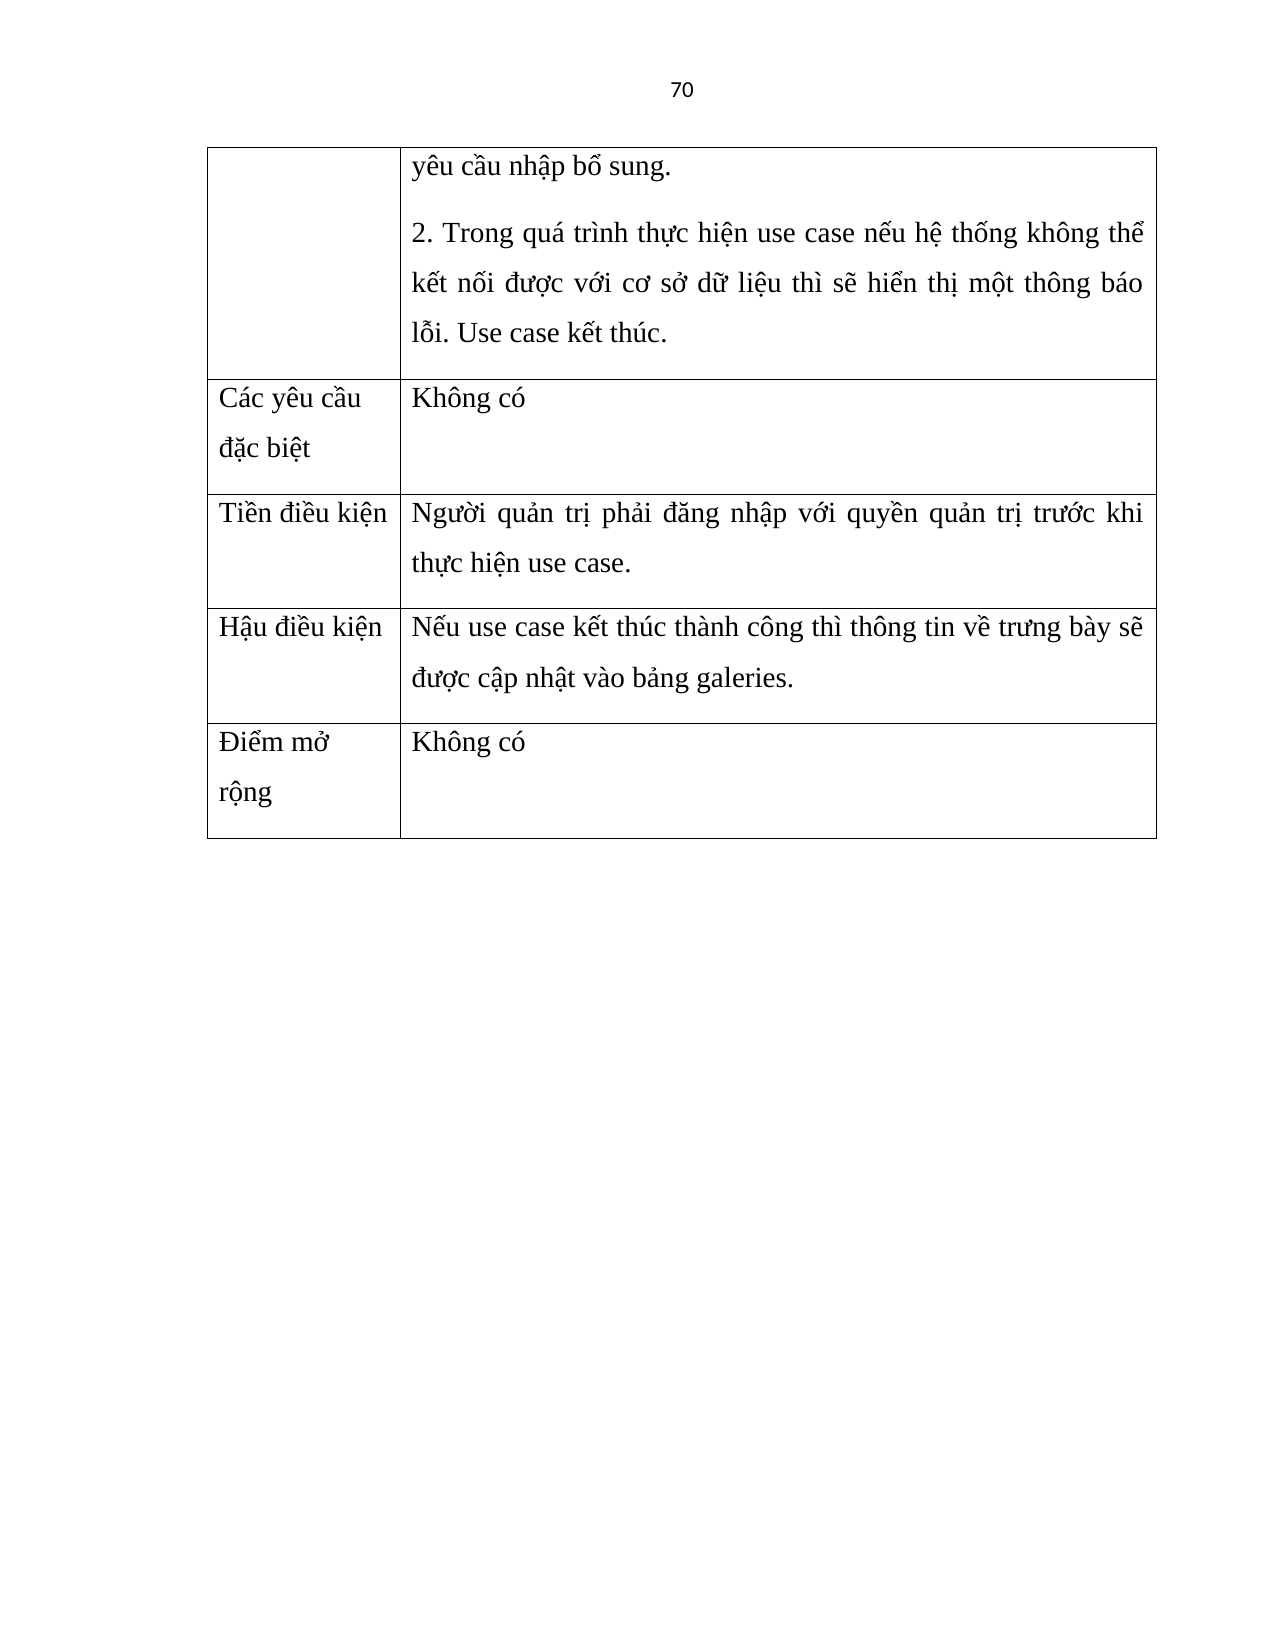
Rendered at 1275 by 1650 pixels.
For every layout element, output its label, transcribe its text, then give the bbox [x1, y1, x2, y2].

table_cell Không có [401, 380, 1156, 494]
table_cell Không có [401, 724, 1156, 838]
table_cell Tiền điều kiện [208, 495, 400, 608]
table_cell Người quản trị phải đăng nhập với quyền quản trị trước khi thực hiện use case. [401, 495, 1156, 608]
table_cell Các yêu cầu đặc biệt [208, 380, 400, 494]
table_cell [401, 148, 1156, 379]
table_cell Hậu điều kiện [208, 609, 400, 723]
table_cell Điểm mở rộng [208, 724, 400, 838]
table_cell Nếu use case kết thúc thành công thì thông tin về trưng bày sẽ được cập nhật vào bảng galeries. [401, 609, 1156, 723]
